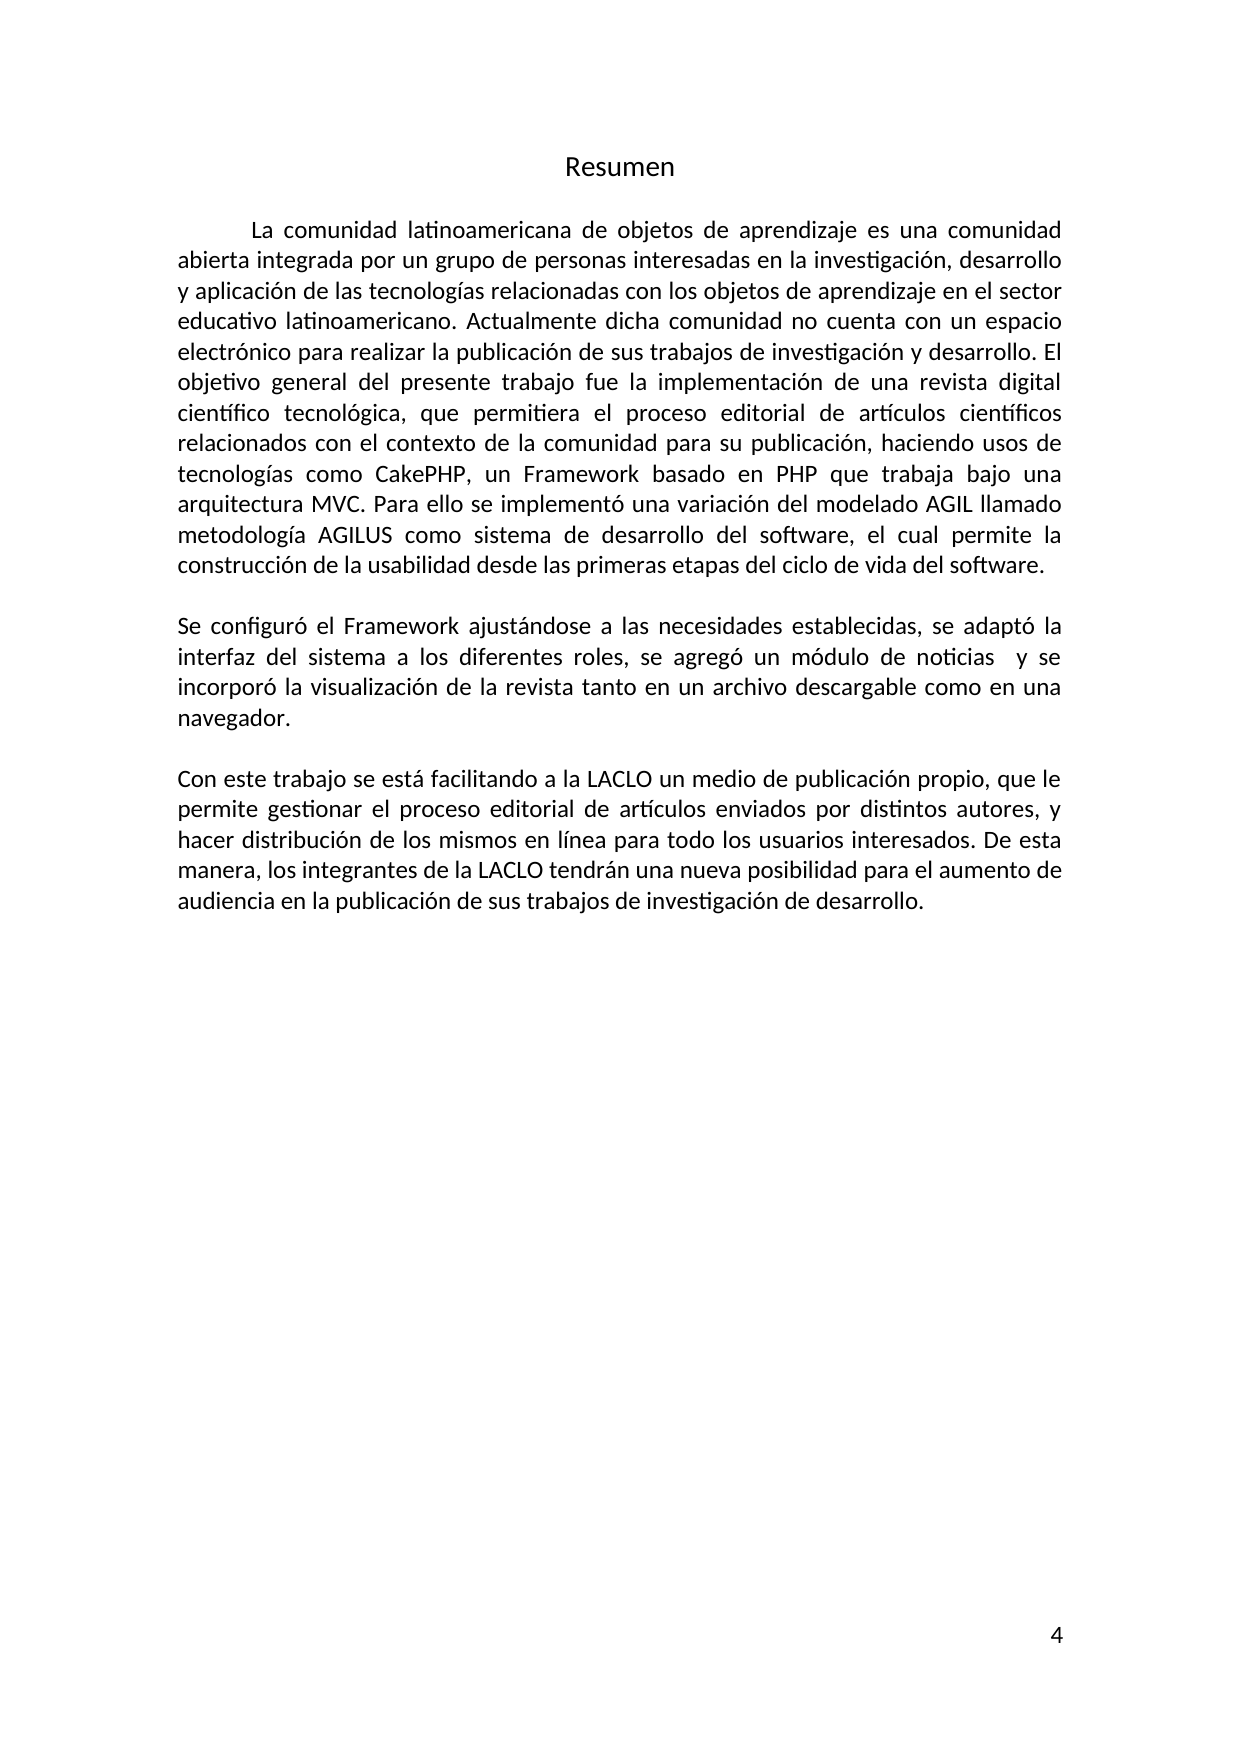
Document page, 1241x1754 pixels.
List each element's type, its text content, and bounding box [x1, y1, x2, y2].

text La comunidad latinoamericana de objetos de aprendizaje es una comunidad abierta integrada por un grupo de personas interesadas en la investigación, desarrollo y aplicación de las tecnologías relacionadas con los objetos de aprendizaje en el sector educativo latinoamericano. Actualmente dicha comunidad no cuenta con un espacio electrónico para realizar la publicación de sus trabajos de investigación y desarrollo. El objetivo general del presente trabajo fue la implementación de una revista digital científico tecnológica, que permitiera el proceso editorial de artículos científicos relacionados con el contexto de la comunidad para su publicación, haciendo usos de tecnologías como CakePHP, un Framework basado en PHP que trabaja bajo una arquitectura MVC. Para ello se implementó una variación del modelado AGIL llamado metodología AGILUS como sistema de desarrollo del software, el cual permite la construcción de la usabilidad desde las primeras etapas del ciclo de vida del software. [177, 214, 1063, 580]
text Se configuró el Framework ajustándose a las necesidades establecidas, se adaptó la interfaz del sistema a los diferentes roles, se agregó un módulo de noticias y se incorporó la visualización de la revista tanto en un archivo descargable como en una navegador. [177, 611, 1063, 733]
text Resumen [177, 148, 1063, 183]
text Con este trabajo se está facilitando a la LACLO un medio de publicación propio, que le permite gestionar el proceso editorial de artículos enviados por distintos autores, y hacer distribución de los mismos en línea para todo los usuarios interesados. De esta manera, los integrantes de la LACLO tendrán una nueva posibilidad para el aumento de audiencia en la publicación de sus trabajos de investigación de desarrollo. [177, 763, 1063, 916]
